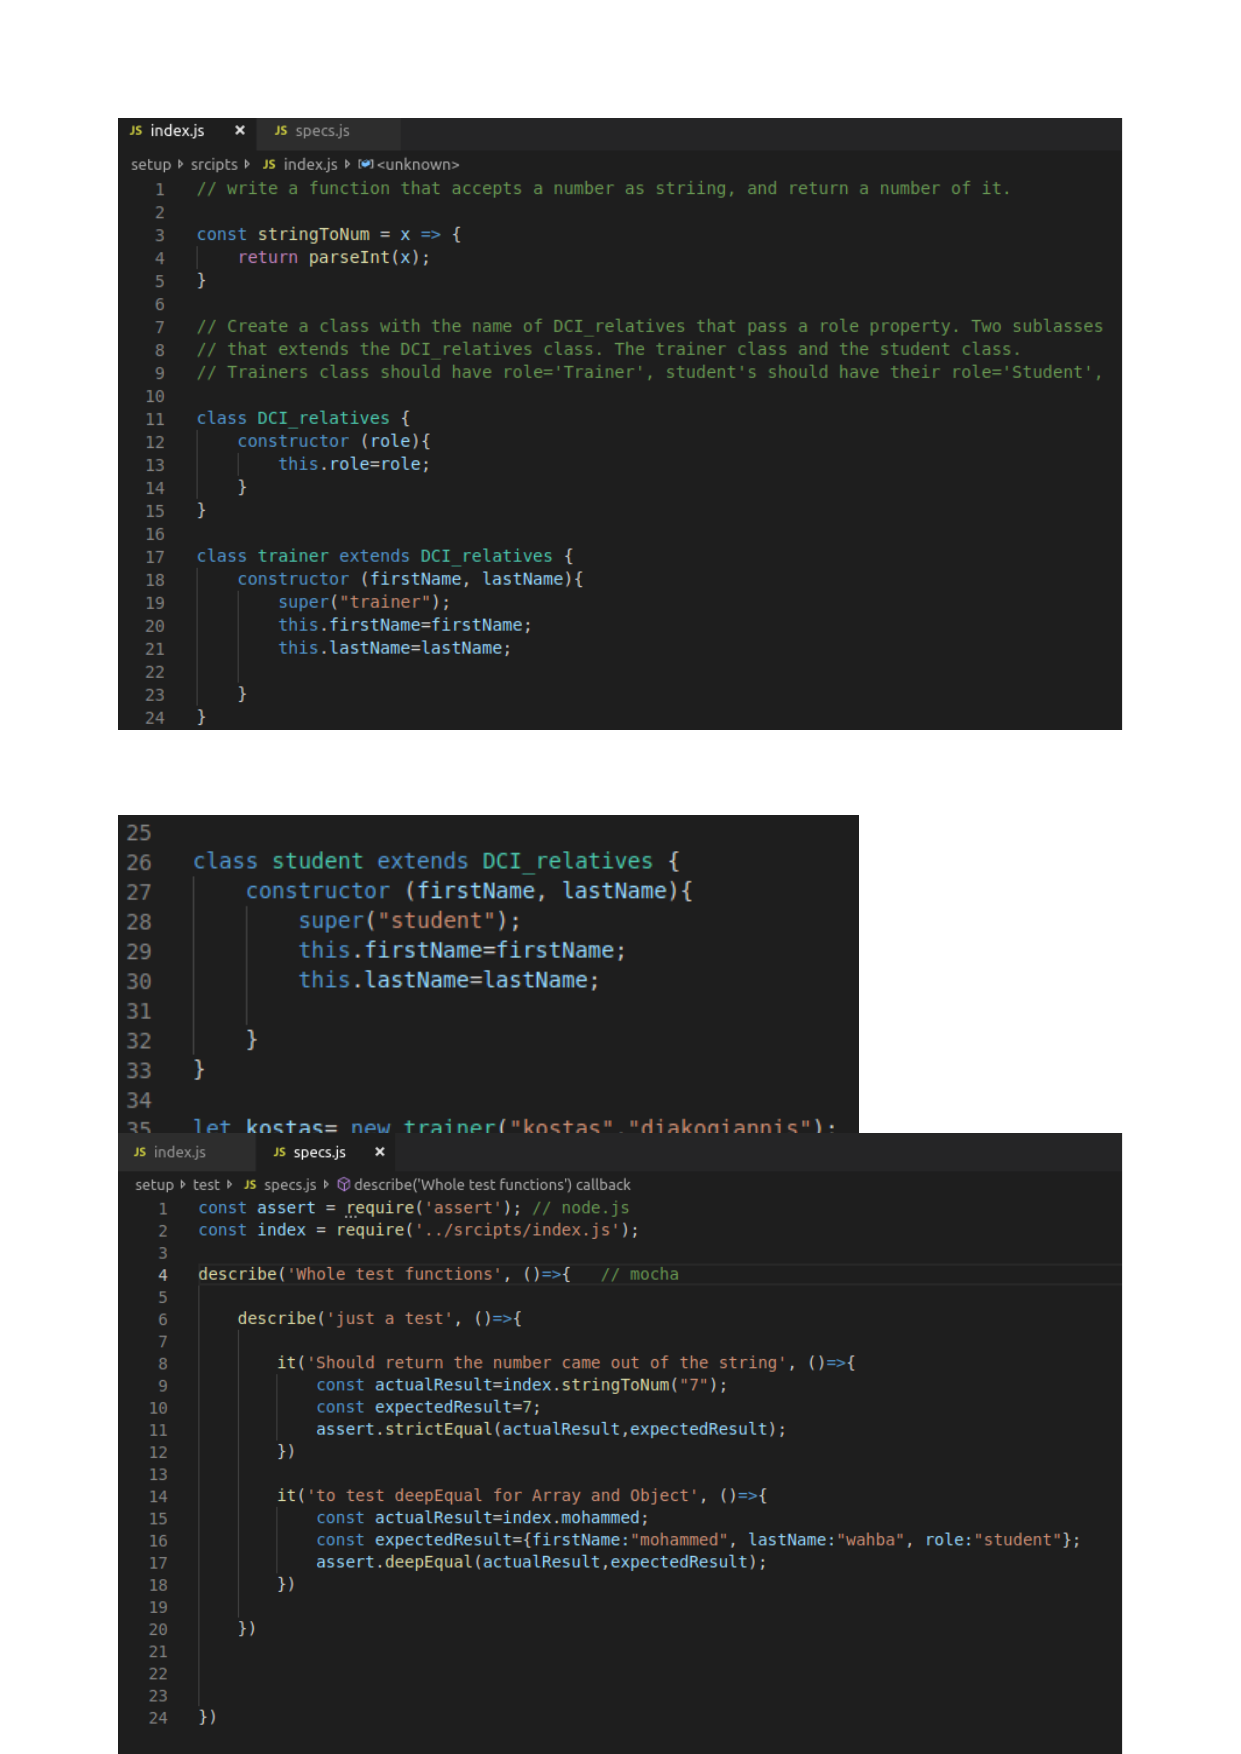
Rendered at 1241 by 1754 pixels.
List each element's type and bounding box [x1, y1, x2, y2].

picture [118, 118, 1123, 730]
picture [118, 815, 1123, 1754]
